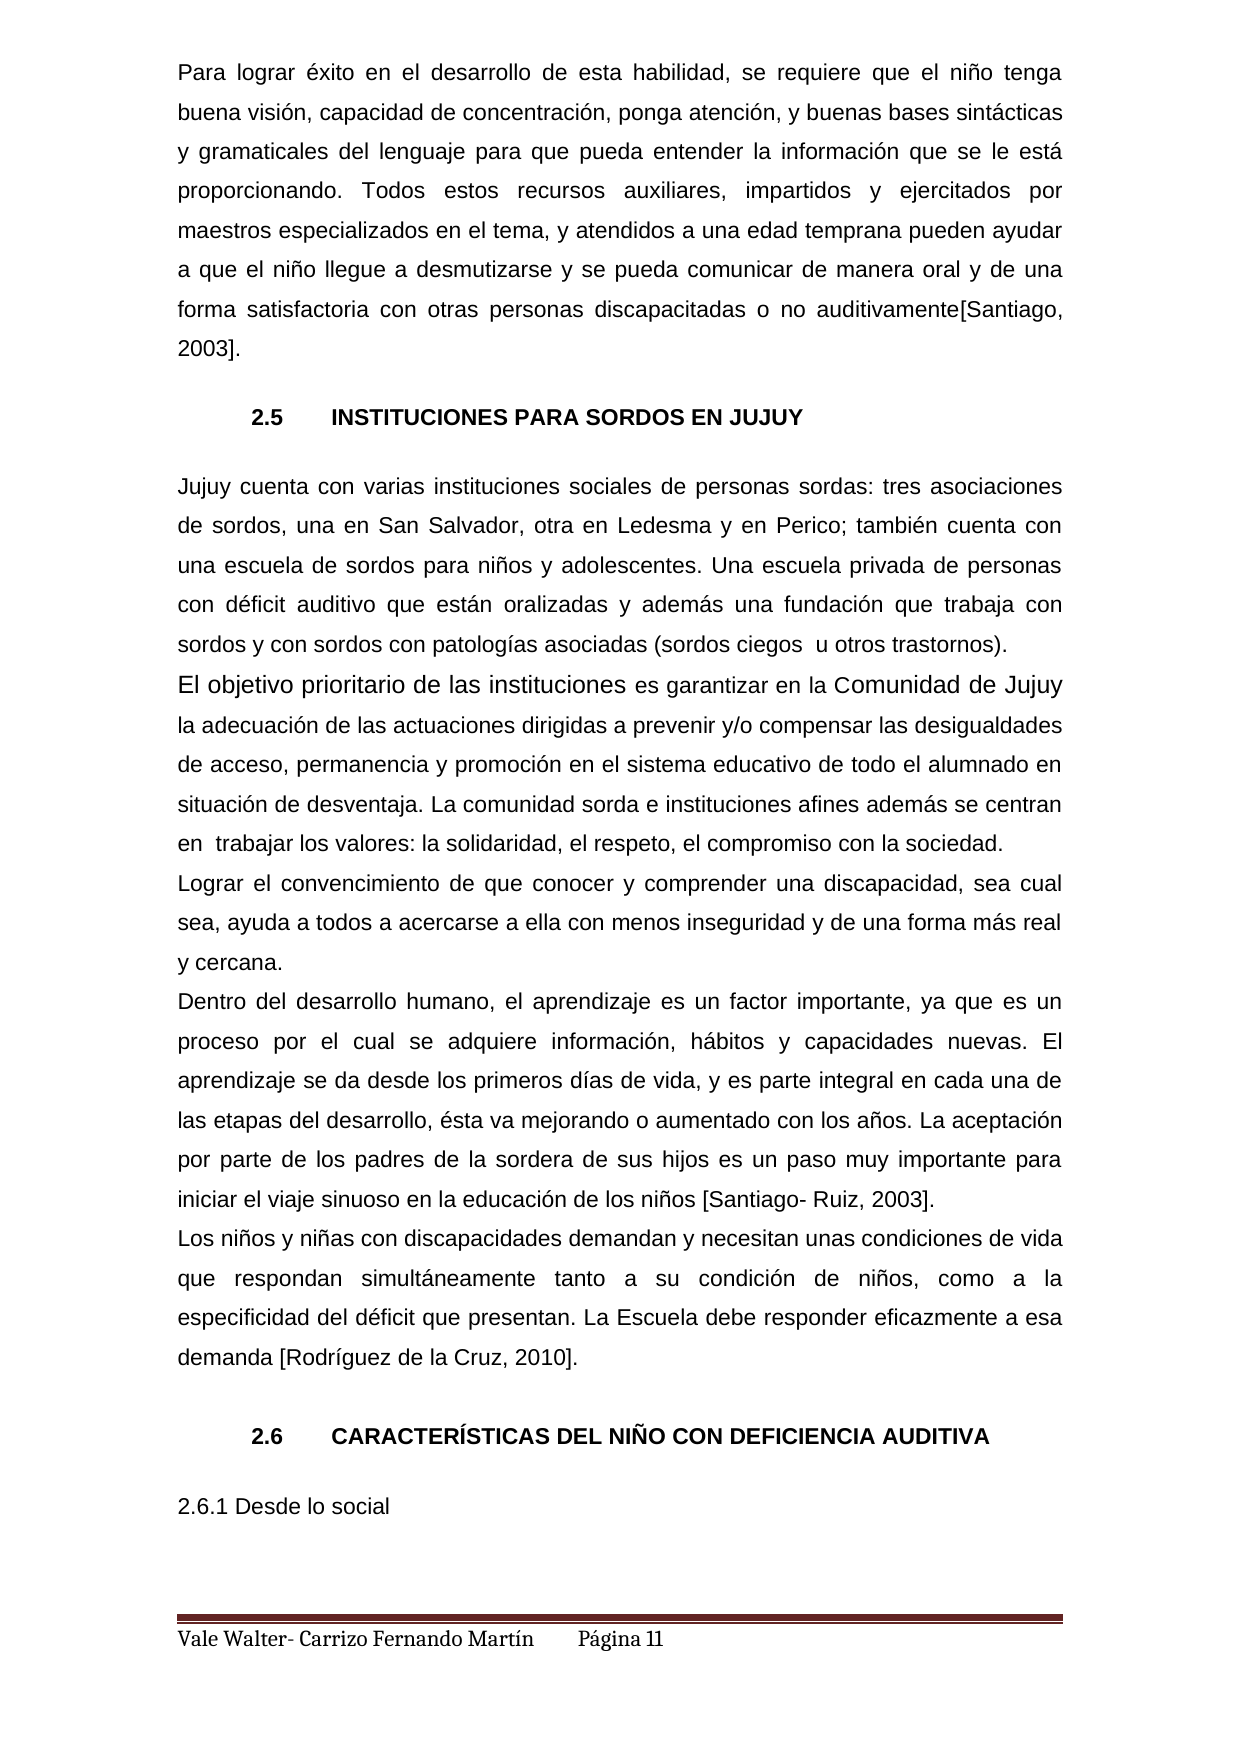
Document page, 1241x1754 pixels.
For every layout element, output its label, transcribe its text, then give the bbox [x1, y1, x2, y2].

text El objetivo prioritario de las instituciones es garantizar en la Comunidad de Jujuy la adecuación de las actuaciones dirigidas a prevenir y/o compensar las desigualdades de acceso, permanencia y promoción en el sistema educativo de todo el alumnado en situación de desventaja. La comunidad sorda e instituciones afines además se centran en trabajar los valores: la solidaridad, el respeto, el compromiso con la sociedad. [177, 670, 1063, 857]
text Dentro del desarrollo humano, el aprendizaje es un factor importante, ya que es un proceso por el cual se adquiere información, hábitos y capacidades nuevas. El aprendizaje se da desde los primeros días de vida, y es parte integral en cada una de las etapas del desarrollo, ésta va mejorando o aumentado con los años. La aceptación por parte de los padres de la sordera de sus hijos es un paso muy importante para iniciar el viaje sinuoso en la educación de los niños [Santiago- Ruiz, 2003]. [177, 988, 1063, 1212]
text 2.6.1 Desde lo social [177, 1493, 1063, 1519]
text Para lograr éxito en el desarrollo de esta habilidad, se requiere que el niño tenga buena visión, capacidad de concentración, ponga atención, y buenas bases sintácticas y gramaticales del lenguaje para que pueda entender la información que se le está proporcionando. Todos estos recursos auxiliares, impartidos y ejercitados por maestros especializados en el tema, y atendidos a una edad temprana pueden ayudar a que el niño llegue a desmutizarse y se pueda comunicar de manera oral y de una forma satisfactoria con otras personas discapacitadas o no auditivamente[Santiago, 2003]. [177, 59, 1063, 362]
text 2.6 CARACTERÍSTICAS DEL NIÑO CON DEFICIENCIA AUDITIVA [177, 1423, 1063, 1449]
text Jujuy cuenta con varias instituciones sociales de personas sordas: tres asociaciones de sordos, una en San Salvador, otra en Ledesma y en Perico; también cuenta con una escuela de sordos para niños y adolescentes. Una escuela privada de personas con déficit auditivo que están oralizadas y además una fundación que trabaja con sordos y con sordos con patologías asociadas (sordos ciegos u otros trastornos). [177, 473, 1063, 657]
text Los niños y niñas con discapacidades demandan y necesitan unas condiciones de vida que respondan simultáneamente tanto a su condición de niños, como a la especificidad del déficit que presentan. La Escuela debe responder eficazmente a esa demanda [Rodríguez de la Cruz, 2010]. [177, 1225, 1063, 1370]
text Lograr el convencimiento de que conocer y comprender una discapacidad, sea cual sea, ayuda a todos a acercarse a ella con menos inseguridad y de una forma más real y cercana. [177, 870, 1063, 975]
text 2.5 INSTITUCIONES PARA SORDOS EN JUJUY [177, 404, 1063, 430]
